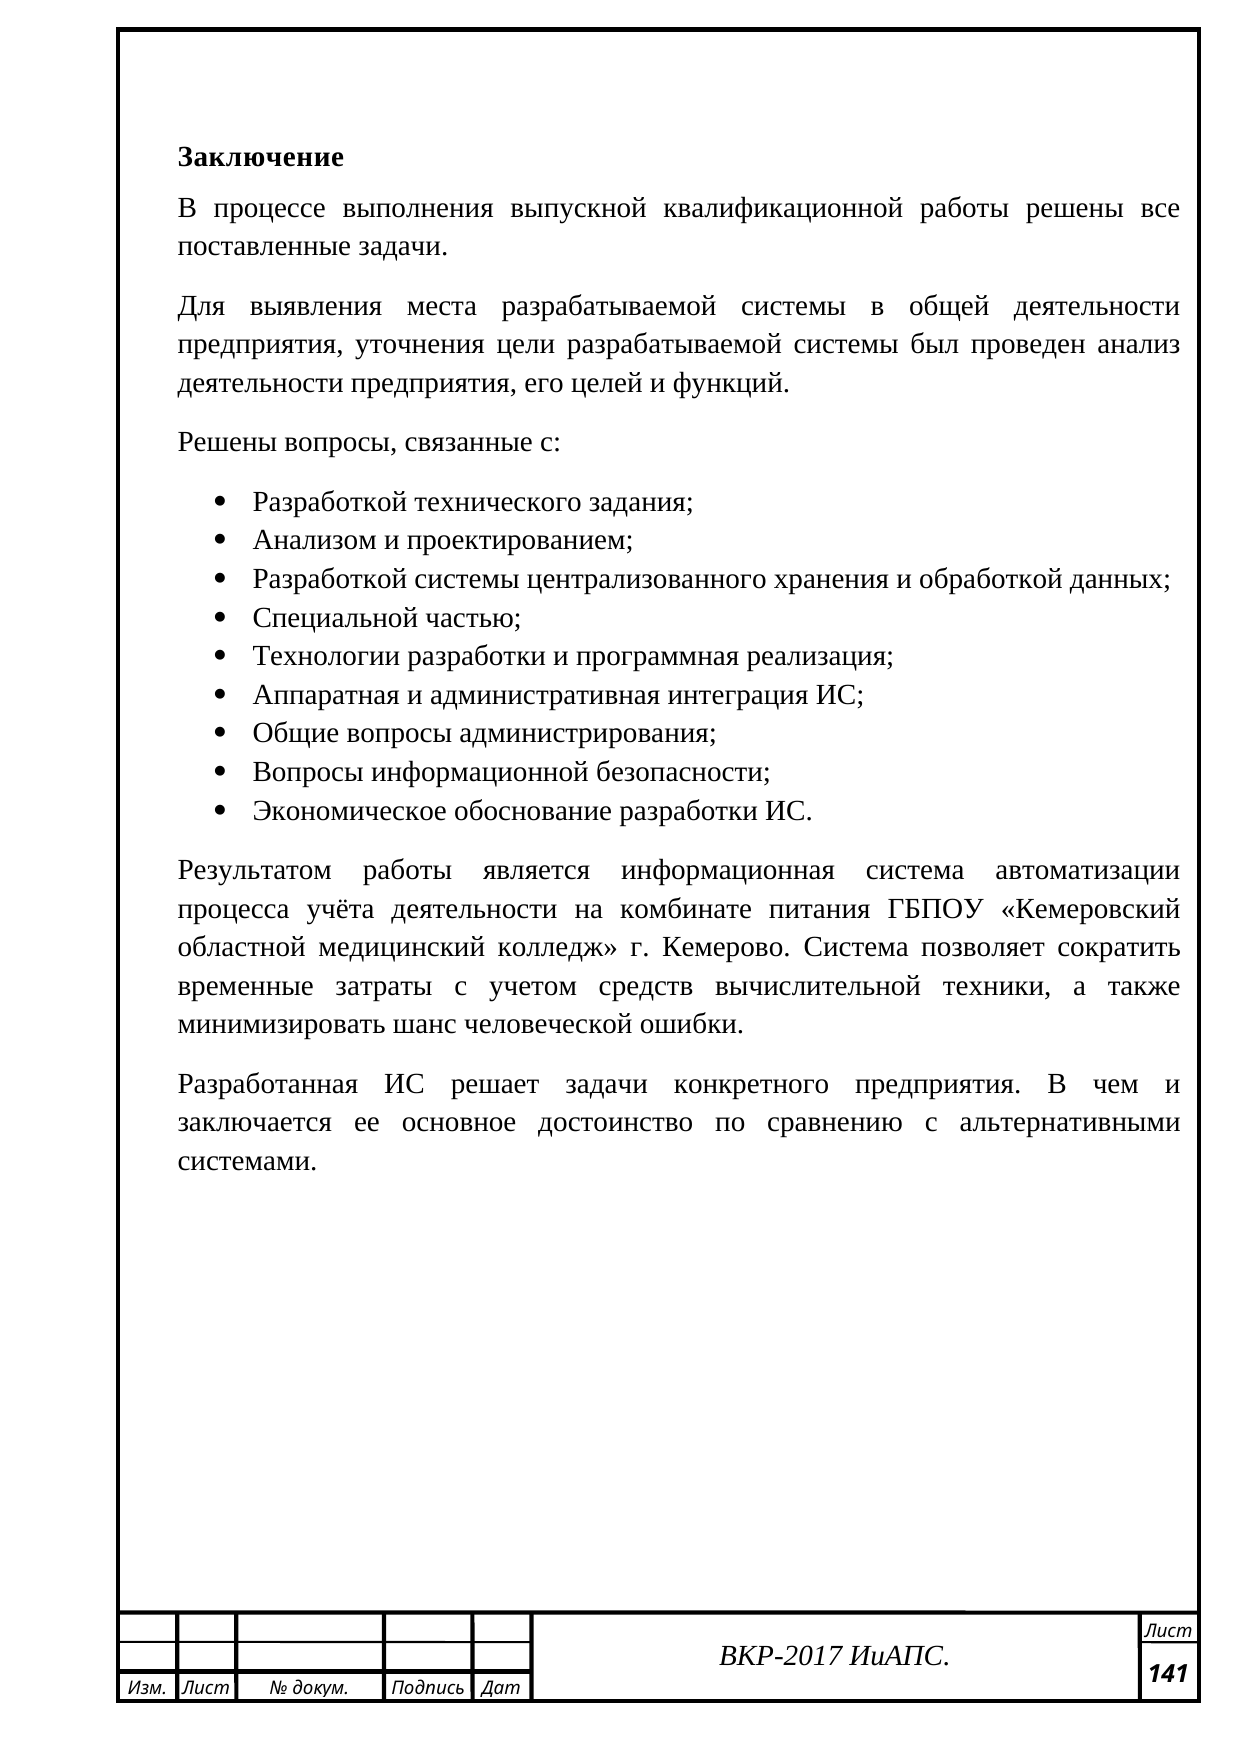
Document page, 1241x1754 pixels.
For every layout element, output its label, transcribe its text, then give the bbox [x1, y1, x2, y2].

list Общие вопросы администрирования; [215, 716, 1181, 749]
text Решены вопросы, связанные с: [177, 424, 1181, 458]
text Результатом работы является информационная система автоматизации процесса учёта деятельности на комбинате питания ГБПОУ «Кемеровский областной медицинский колледж» г. Кемерово. Система позволяет сократить временные затраты с учетом средств вычислительной техники, а также минимизировать шанс человеческой ошибки. [177, 852, 1181, 1040]
list Разработкой технического задания; [215, 484, 1181, 517]
list Анализом и проектированием; [215, 522, 1181, 556]
list Заключение [177, 139, 1181, 172]
list Экономическое обоснование разработки ИС. [215, 793, 1181, 827]
text Разработанная ИС решает задачи конкретного предприятия. В чем и заключается ее основное достоинство по сравнению с альтернативными системами. [177, 1066, 1181, 1177]
list Вопросы информационной безопасности; [215, 754, 1181, 788]
text Для выявления места разрабатываемой системы в общей деятельности предприятия, уточнения цели разрабатываемой системы был проведен анализ деятельности предприятия, его целей и функций. [177, 288, 1181, 398]
list Разработкой системы централизованного хранения и обработкой данных; [215, 561, 1181, 595]
list Аппаратная и административная интеграция ИС; [215, 677, 1181, 711]
text В процессе выполнения выпускной квалификационной работы решены все поставленные задачи. [177, 190, 1181, 262]
list Технологии разработки и программная реализация; [215, 638, 1181, 672]
list Специальной частью; [215, 600, 1181, 633]
